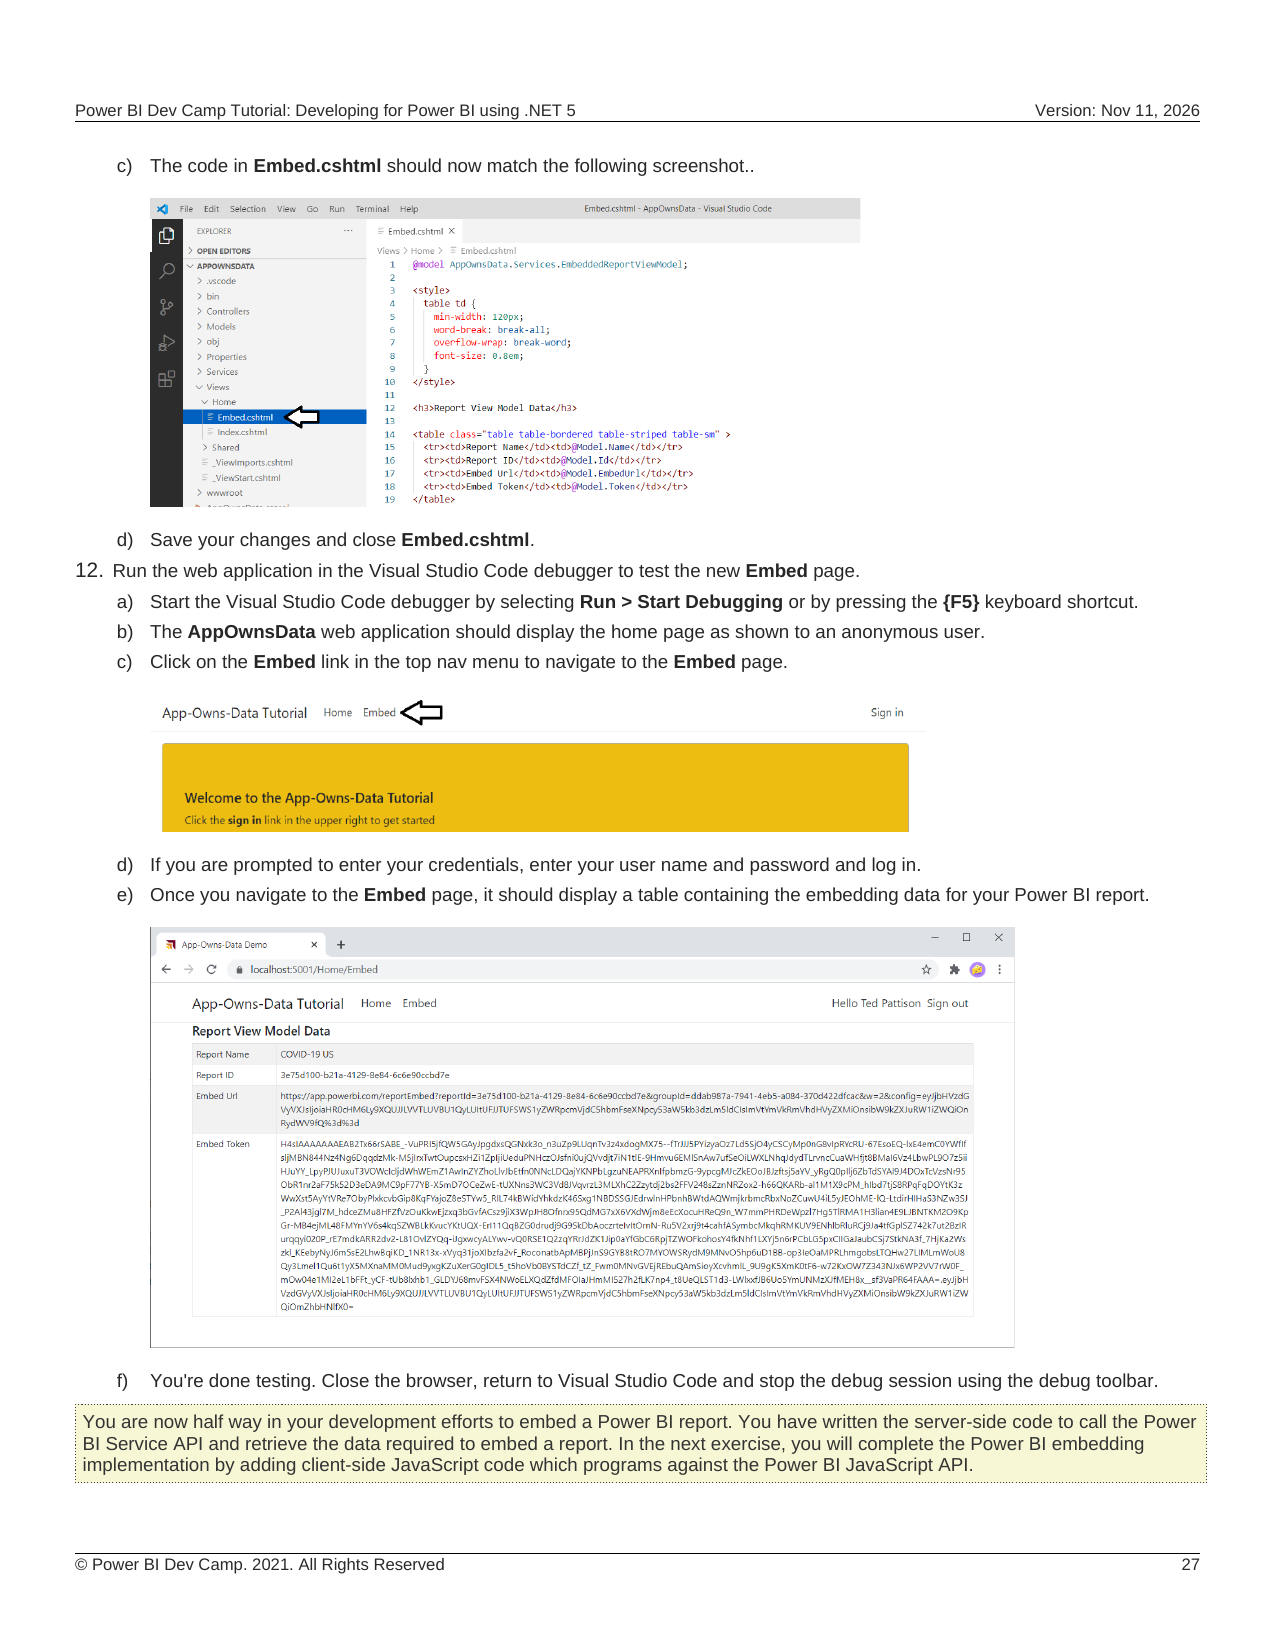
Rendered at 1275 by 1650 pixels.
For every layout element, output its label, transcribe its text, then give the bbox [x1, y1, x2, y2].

text You are now half way in your development efforts to embed a Power BI report. You have written the server-side code to call the Power BI Service API and retrieve the data required to embed a report. In the next exercise, you will complete the Power BI embedding implementation by adding client-side JavaScript code which programs against the Power BI JavaScript API. [75, 1404, 1207, 1483]
picture [150, 927, 1015, 1348]
text The AppOwnsData web application should display the home page as shown to an anonymous user. [117, 621, 1200, 642]
text The code in Embed.cshtml should now match the following screenshot.. [117, 155, 1200, 177]
text Save your changes and close Embed.cshtml. [117, 528, 1200, 550]
text Start the Visual Studio Code debugger by selecting Run > Start Debugging or by pressing the {F5} keyboard shortcut. [117, 591, 1200, 612]
text Run the web application in the Visual Studio Code debugger to test the new Embed page. [75, 558, 1200, 582]
text You're done testing. Close the browser, return to Visual Studio Code and stop the debug session using the debug toolbar. [117, 1370, 1200, 1391]
picture [150, 693, 927, 832]
text If you are prompted to enter your credentials, enter your user name and password and log in. [117, 854, 1200, 875]
text Once you navigate to the Embed page, it should display a table containing the embedding data for your Power BI report. [117, 884, 1200, 905]
text Click on the Embed link in the top nav menu to navigate to the Embed page. [117, 650, 1200, 672]
picture [150, 198, 861, 507]
